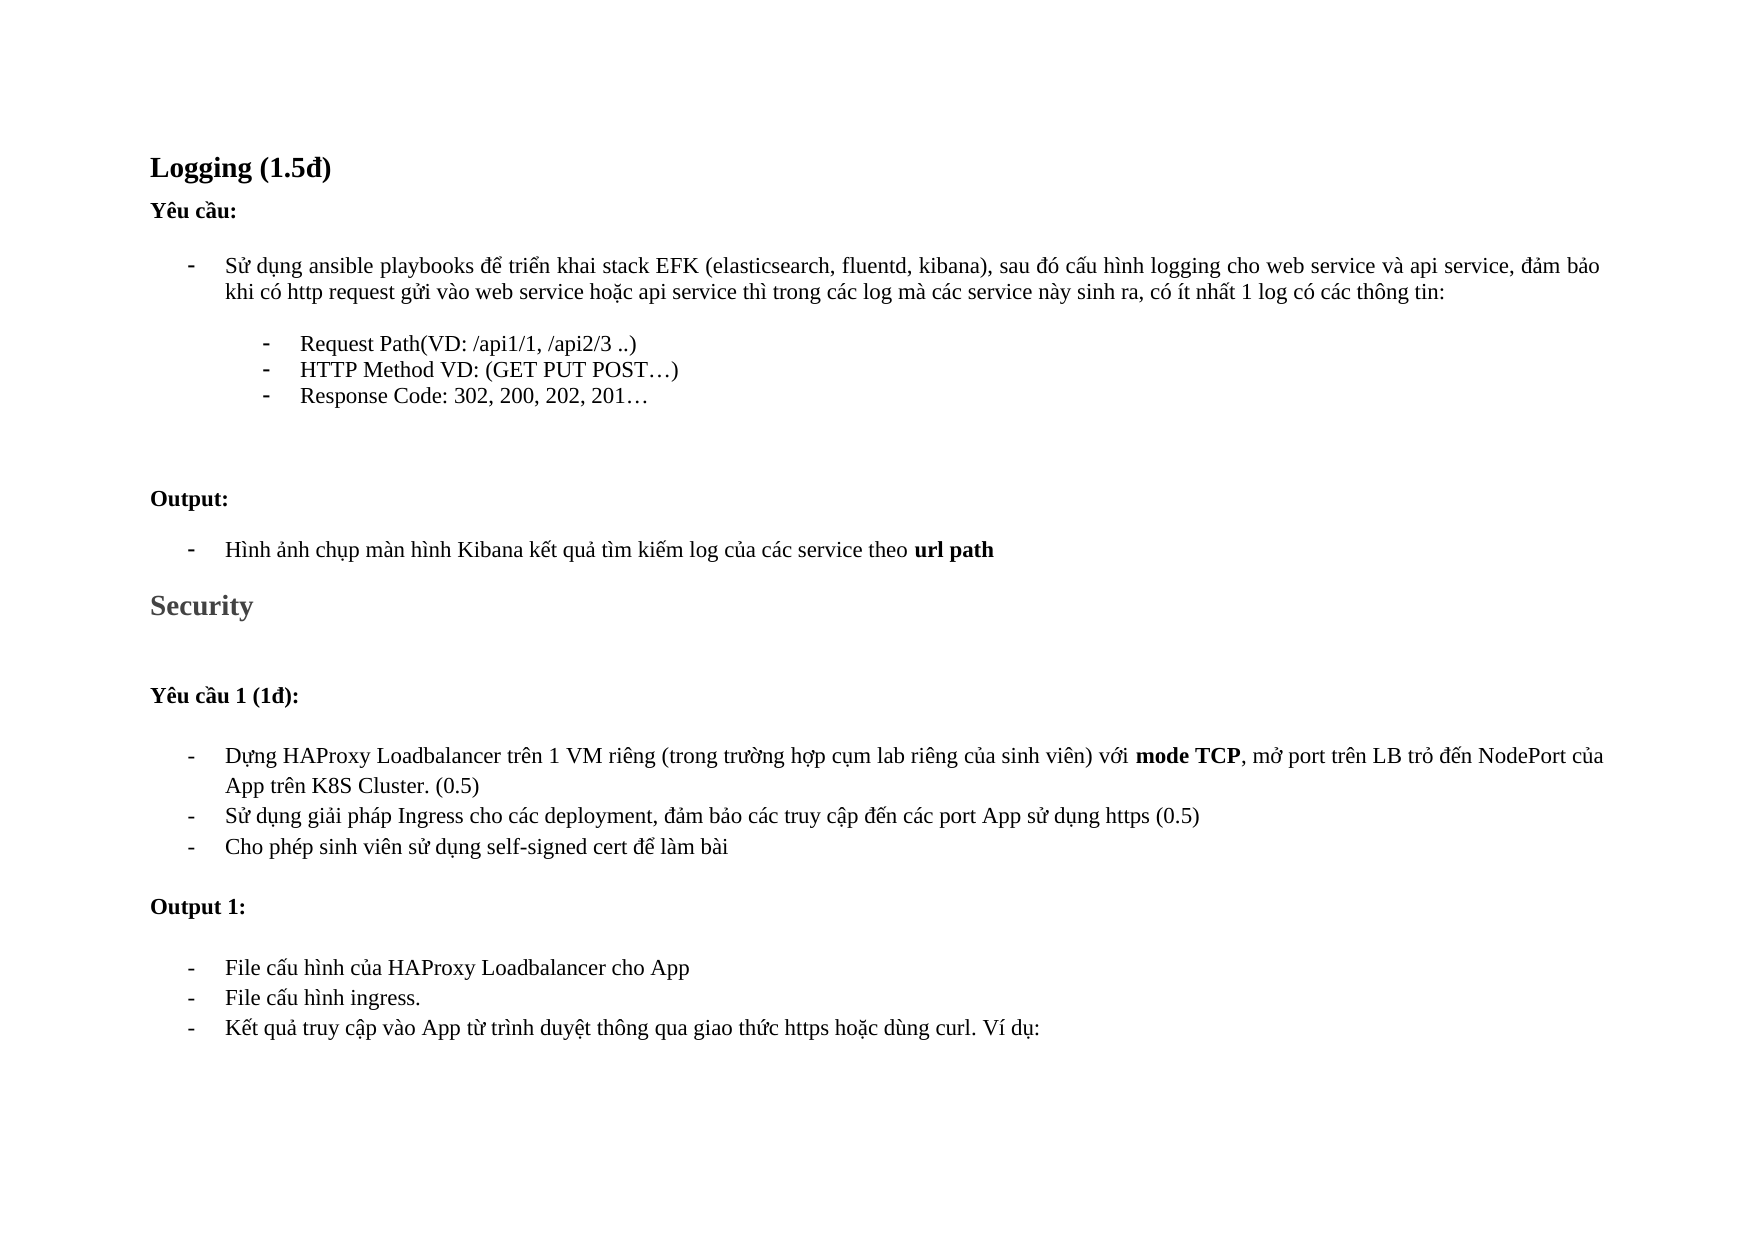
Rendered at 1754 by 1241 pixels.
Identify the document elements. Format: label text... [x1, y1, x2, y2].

list Response Code: 302, 200, 202, 201… [262, 382, 1604, 409]
list Kết quả truy cập vào App từ trình duyệt thông qua giao thức https hoặc dùng curl. Ví dụ: [187, 1014, 1604, 1040]
list Hình ảnh chụp màn hình Kibana kết quả tìm kiếm log của các service theo url path [187, 537, 1604, 563]
list HTTP Method VD: (GET PUT POST…) [262, 356, 1604, 382]
subtitle Security [150, 588, 1604, 621]
list Cho phép sinh viên sử dụng self-signed cert để làm bài [187, 833, 1604, 859]
text Output: [150, 485, 1604, 512]
list File cấu hình ingress. [187, 984, 1604, 1010]
text Yêu cầu: [150, 197, 1604, 223]
subtitle Logging (1.5đ) [150, 150, 1604, 183]
list File cấu hình của HAProxy Loadbalancer cho App [187, 953, 1604, 980]
list Request Path(VD: /api1/1, /api2/3 ..) [262, 330, 1604, 356]
list Dựng HAProxy Loadbalancer trên 1 VM riêng (trong trường hợp cụm lab riêng của sinh viên) với mode TCP, mở port trên LB trỏ đến NodePort của App trên K8S Cluster. (0.5) [187, 742, 1604, 799]
text Yêu cầu 1 (1đ): [150, 682, 1604, 708]
text Output 1: [150, 893, 1604, 919]
list Sử dụng giải pháp Ingress cho các deployment, đảm bảo các truy cập đến các port App sử dụng https (0.5) [187, 802, 1604, 829]
list Sử dụng ansible playbooks để triển khai stack EFK (elasticsearch, fluentd, kibana), sau đó cấu hình logging cho web service và api service, đảm bảo khi có http request gửi vào web service hoặc api service thì trong các log mà các service này sinh ra, có ít nhất 1 log có các thông tin: [187, 252, 1604, 305]
